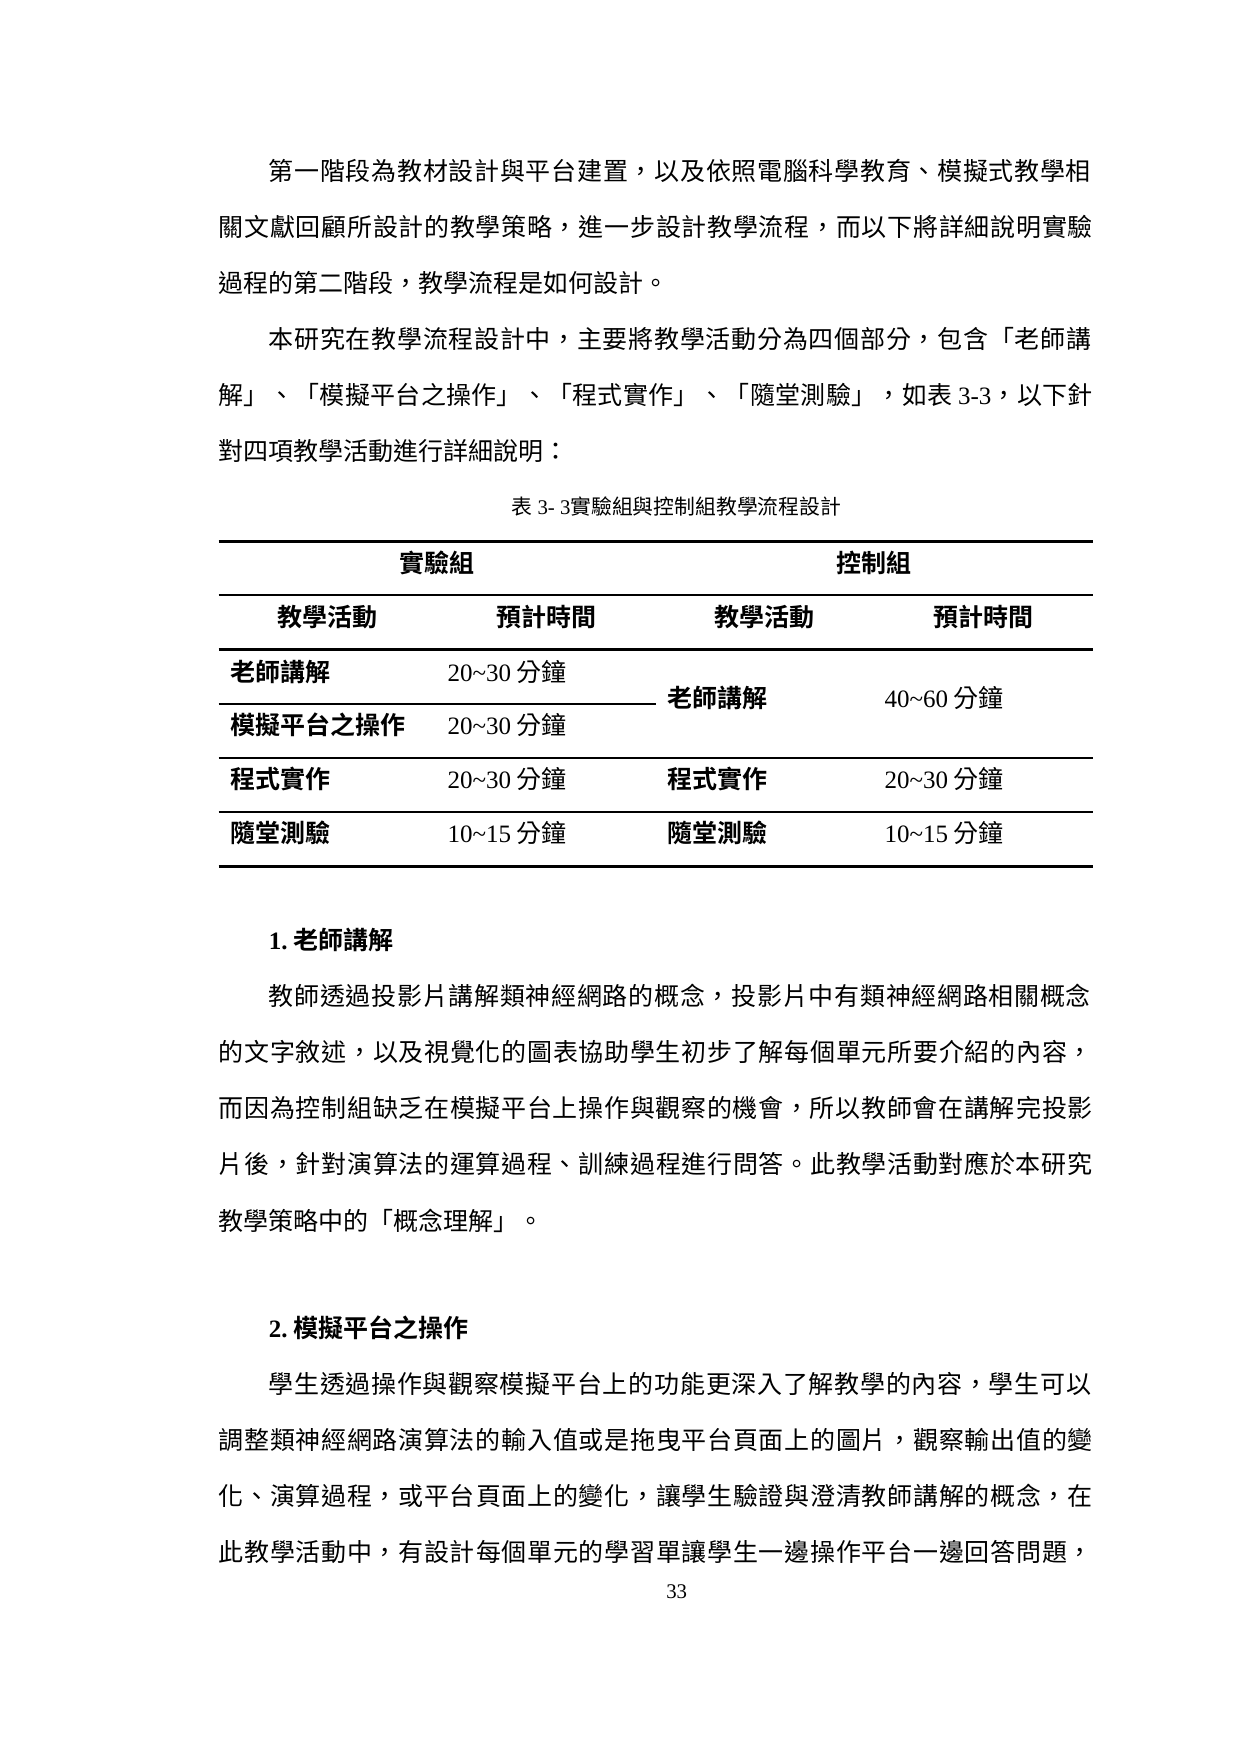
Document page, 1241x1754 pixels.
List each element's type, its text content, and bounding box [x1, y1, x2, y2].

table_cell 20~30分鐘 [436, 705, 656, 757]
text 表 3- 3實驗組與控制組教學流程設計 [218, 487, 1092, 524]
table_cell 程式實作 [219, 759, 436, 811]
table_cell 預計時間 [873, 596, 1093, 648]
table_cell 隨堂測驗 [656, 813, 873, 865]
table_cell 老師講解 [656, 651, 873, 757]
table_header 實驗組 [219, 543, 656, 594]
table_cell 10~15分鐘 [873, 813, 1093, 865]
table_header 控制組 [656, 543, 1093, 594]
text 第一階段為教材設計與平台建置，以及依照電腦科學教育、模擬式教學相關文獻回顧所設計的教學策略，進一步設計教學流程，而以下將詳細說明實驗過程的第二階段，教學流程是如何設計。 [218, 151, 1092, 301]
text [218, 1363, 1092, 1570]
table_cell 老師講解 [219, 651, 436, 703]
table_cell 10~15分鐘 [436, 813, 656, 865]
table_cell 20~30分鐘 [873, 759, 1093, 811]
table_cell 模擬平台之操作 [219, 705, 436, 757]
table_cell 40~60分鐘 [873, 651, 1093, 757]
text 1. 老師講解 [218, 920, 1092, 957]
text 本研究在教學流程設計中，主要將教學活動分為四個部分，包含「老師講解」、「模擬平台之操作」、「程式實作」、「隨堂測驗」，如表3-3，以下針對四項教學活動進行詳細說明： [218, 319, 1092, 469]
table_cell 預計時間 [436, 596, 656, 648]
table_cell 教學活動 [656, 596, 873, 648]
text 教師透過投影片講解類神經網路的概念，投影片中有類神經網路相關概念的文字敘述，以及視覺化的圖表協助學生初步了解每個單元所要介紹的內容，而因為控制組缺乏在模擬平台上操作與觀察的機會，所以教師會在講解完投影片後，針對演算法的運算過程、訓練過程進行問答。此教學活動對應於本研究教學策略中的「概念理解」。 [218, 975, 1092, 1238]
text 2. 模擬平台之操作 [218, 1308, 1092, 1345]
table_cell 隨堂測驗 [219, 813, 436, 865]
table_cell 程式實作 [656, 759, 873, 811]
table_cell 20~30分鐘 [436, 651, 656, 703]
table_cell 教學活動 [219, 596, 436, 648]
table_cell 20~30分鐘 [436, 759, 656, 811]
